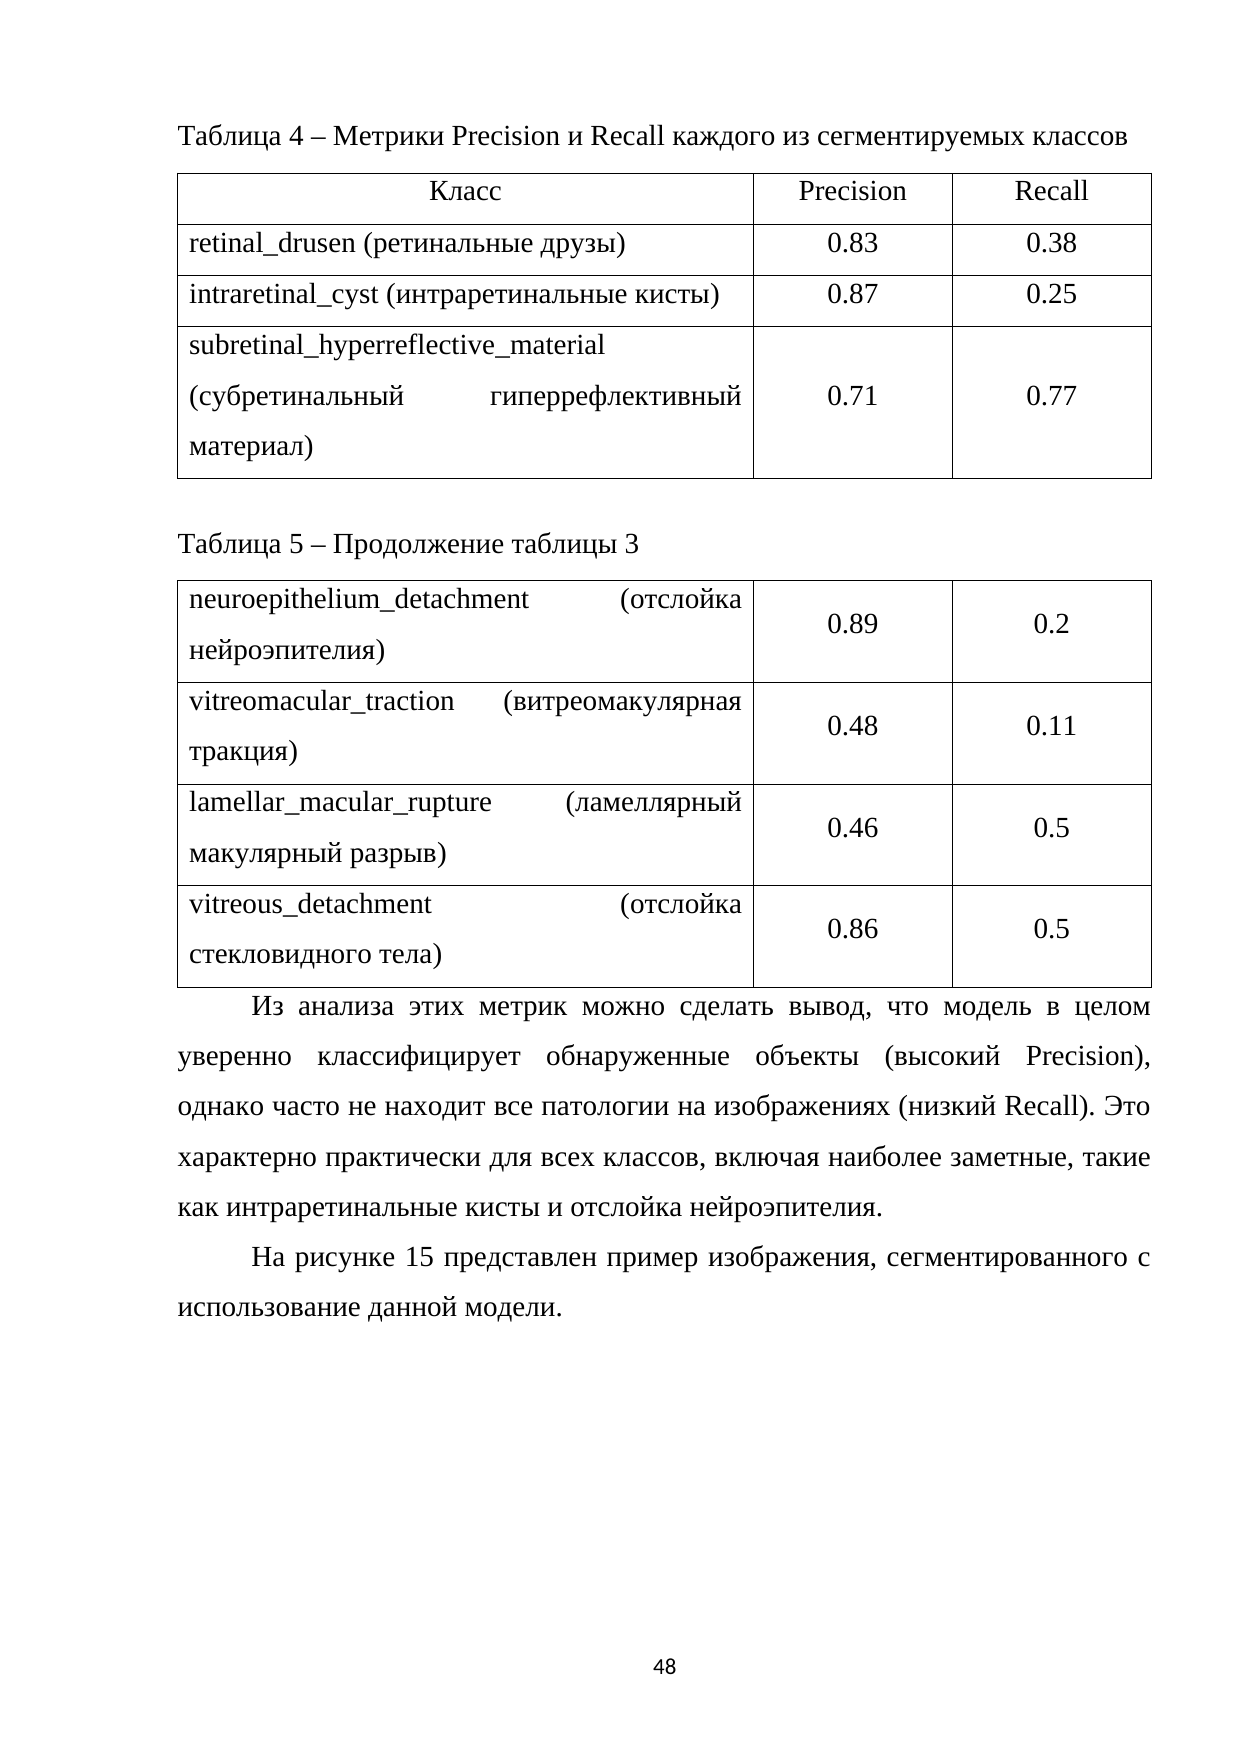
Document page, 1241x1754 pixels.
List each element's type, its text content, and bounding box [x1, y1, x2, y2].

table_cell 0.5 [953, 886, 1151, 987]
table_cell 0.5 [953, 785, 1151, 885]
table_cell lamellar_macular_rupture (ламеллярный макулярный разрыв) [178, 785, 753, 885]
table_header Precision [754, 174, 952, 224]
table_cell 0.87 [754, 276, 952, 326]
table_cell subretinal_hyperreflective_material (субретинальный гиперрефлективный материал) [178, 327, 753, 478]
table_cell 0.46 [754, 785, 952, 885]
table_header Recall [953, 174, 1151, 224]
table_cell 0.71 [754, 327, 952, 478]
table_header 0.2 [953, 581, 1151, 682]
table_cell 0.83 [754, 225, 952, 275]
table_cell vitreous_detachment (отслойка стекловидного тела) [178, 886, 753, 987]
table_header 0.89 [754, 581, 952, 682]
text На рисунке 15 представлен пример изображения, сегментированного с использование данной модели. [177, 1239, 1152, 1323]
table_cell vitreomacular_traction (витреомакулярная тракция) [178, 683, 753, 783]
table_cell 0.11 [953, 683, 1151, 783]
table_header Класс [178, 174, 753, 224]
table_cell 0.38 [953, 225, 1151, 275]
table_cell 0.25 [953, 276, 1151, 326]
table_cell 0.48 [754, 683, 952, 783]
table_cell 0.86 [754, 886, 952, 987]
table_header neuroepithelium_detachment (отслойка нейроэпителия) [178, 581, 753, 682]
table_cell retinal_drusen (ретинальные друзы) [178, 225, 753, 275]
text Из анализа этих метрик можно сделать вывод, что модель в целом уверенно классифицирует обнаруженные объекты (высокий Precision), однако часто не находит все патологии на изображениях (низкий Recall). Это характерно практически для всех классов, включая наиболее заметные, такие как интраретинальные кисты и отслойка нейроэпителия. [177, 988, 1152, 1222]
table_cell intraretinal_cyst (интраретинальные кисты) [178, 276, 753, 326]
table_cell 0.77 [953, 327, 1151, 478]
